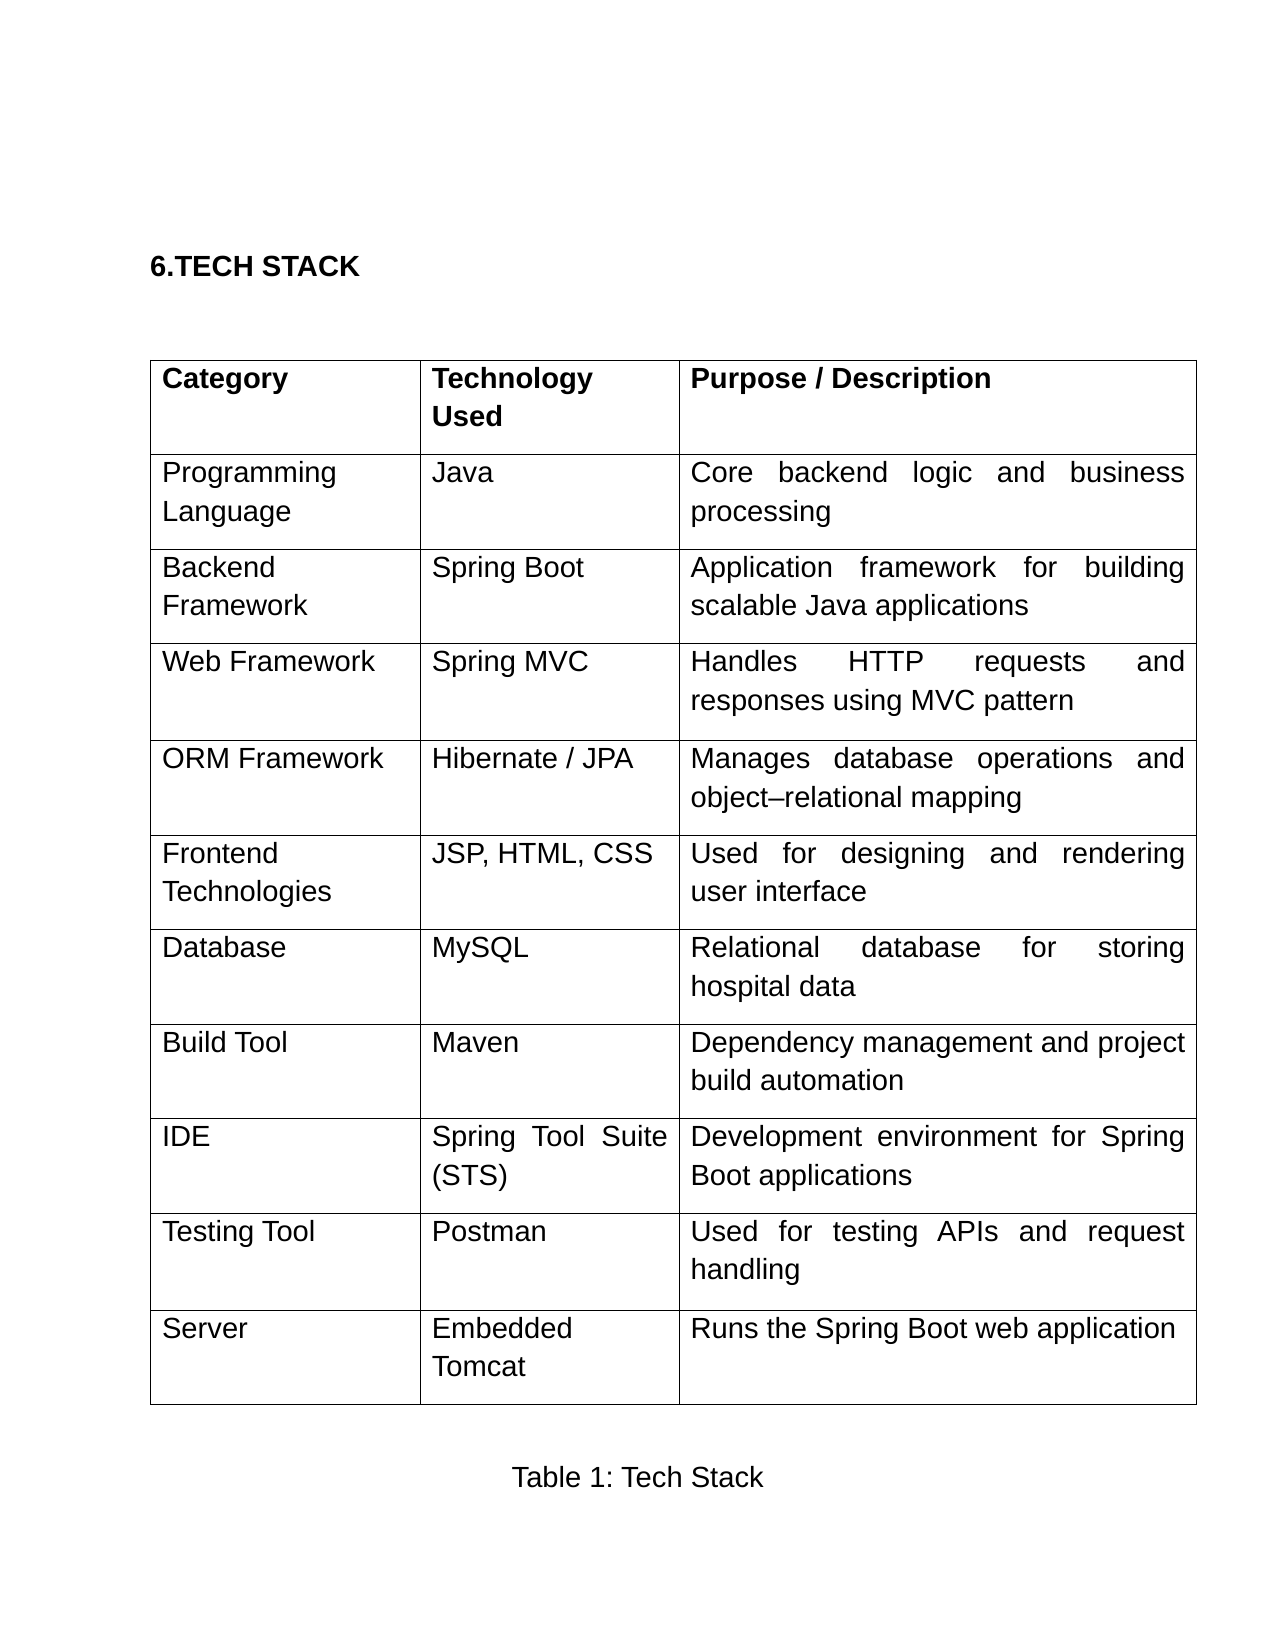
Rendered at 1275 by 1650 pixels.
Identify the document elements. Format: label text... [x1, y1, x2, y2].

table_cell Backend Framework [151, 550, 420, 643]
table_cell Application framework for building scalable Java applications [680, 550, 1196, 643]
table_cell JSP, HTML, CSS [421, 836, 679, 929]
table_cell Runs the Spring Boot web application [680, 1311, 1196, 1404]
table_cell Hibernate / JPA [421, 741, 679, 835]
table_cell Database [151, 930, 420, 1024]
table_cell Core backend logic and business processing [680, 455, 1196, 549]
table_cell Development environment for Spring Boot applications [680, 1119, 1196, 1213]
table_cell Relational database for storing hospital data [680, 930, 1196, 1024]
table_cell MySQL [421, 930, 679, 1024]
table_cell IDE [151, 1119, 420, 1213]
table_cell Embedded Tomcat [421, 1311, 679, 1404]
table_cell Spring Tool Suite (STS) [421, 1119, 679, 1213]
table_cell ORM Framework [151, 741, 420, 835]
table_cell Testing Tool [151, 1214, 420, 1309]
table_cell Web Framework [151, 644, 420, 740]
table_cell Used for testing APIs and request handling [680, 1214, 1196, 1309]
table_cell Build Tool [151, 1025, 420, 1118]
table_header Technology Used [421, 361, 679, 454]
table_cell Programming Language [151, 455, 420, 549]
table_header Purpose / Description [680, 361, 1196, 454]
table_cell Handles HTTP requests and responses using MVC pattern [680, 644, 1196, 740]
table_cell Frontend Technologies [151, 836, 420, 929]
table_header Category [151, 361, 420, 454]
text Table 1: Tech Stack [150, 1460, 1125, 1494]
table_cell Spring Boot [421, 550, 679, 643]
table_cell Manages database operations and object–relational mapping [680, 741, 1196, 835]
table_cell Spring MVC [421, 644, 679, 740]
table_cell Maven [421, 1025, 679, 1118]
table_cell Java [421, 455, 679, 549]
table_cell Postman [421, 1214, 679, 1309]
table_cell Server [151, 1311, 420, 1404]
table_cell Dependency management and project build automation [680, 1025, 1196, 1118]
table_cell Used for designing and rendering user interface [680, 836, 1196, 929]
text 6.TECH STACK [150, 249, 1125, 283]
